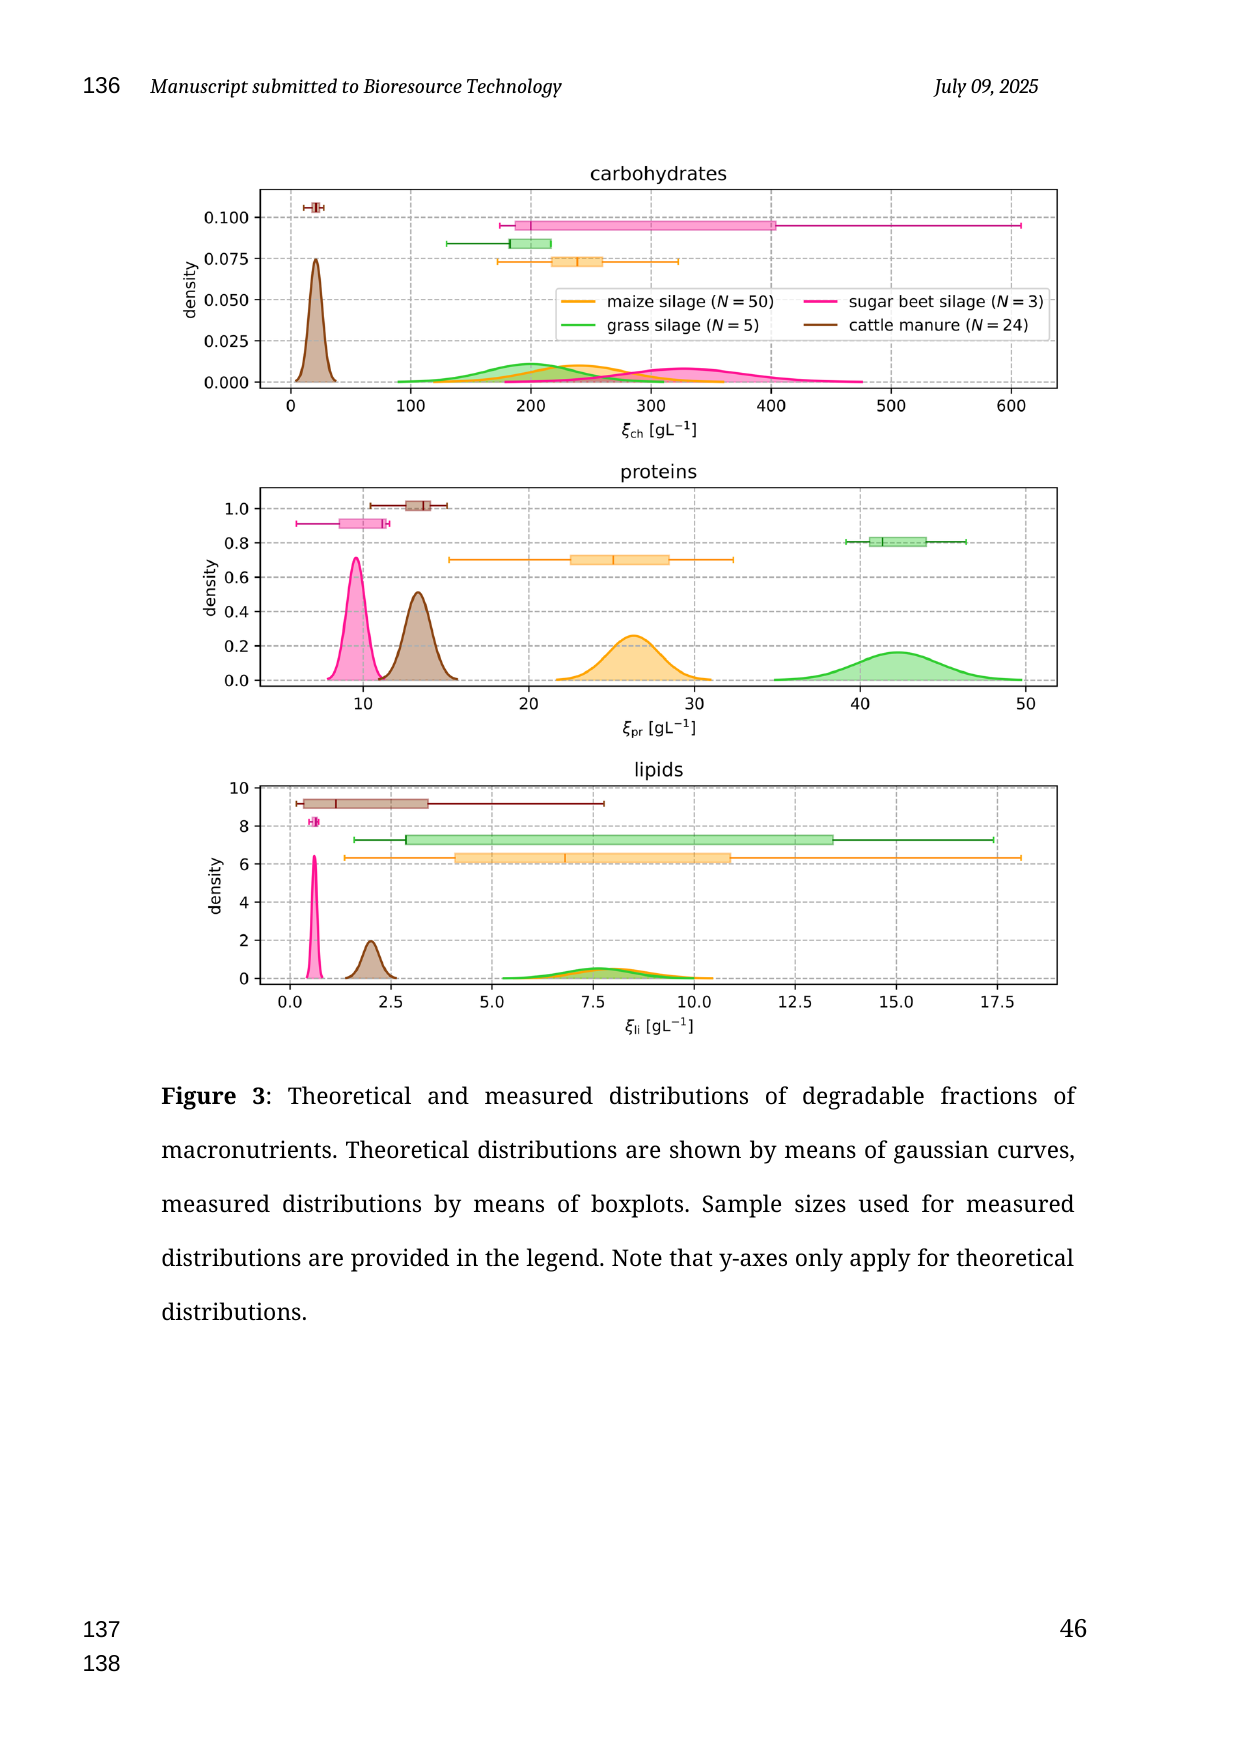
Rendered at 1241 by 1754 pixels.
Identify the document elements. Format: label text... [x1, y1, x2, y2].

table_header [150, 150, 1091, 1080]
table_cell Figure 3: Theoretical and measured distributions of degradable fractions of macronutrients. Theoretical distributions are shown by means of gaussian curves, measured distributions by means of boxplots. Sample sizes used for measured distributions are provided in the legend. Note that y-axes only apply for theoretical distributions. [150, 1080, 1091, 1349]
picture [164, 150, 1074, 1059]
